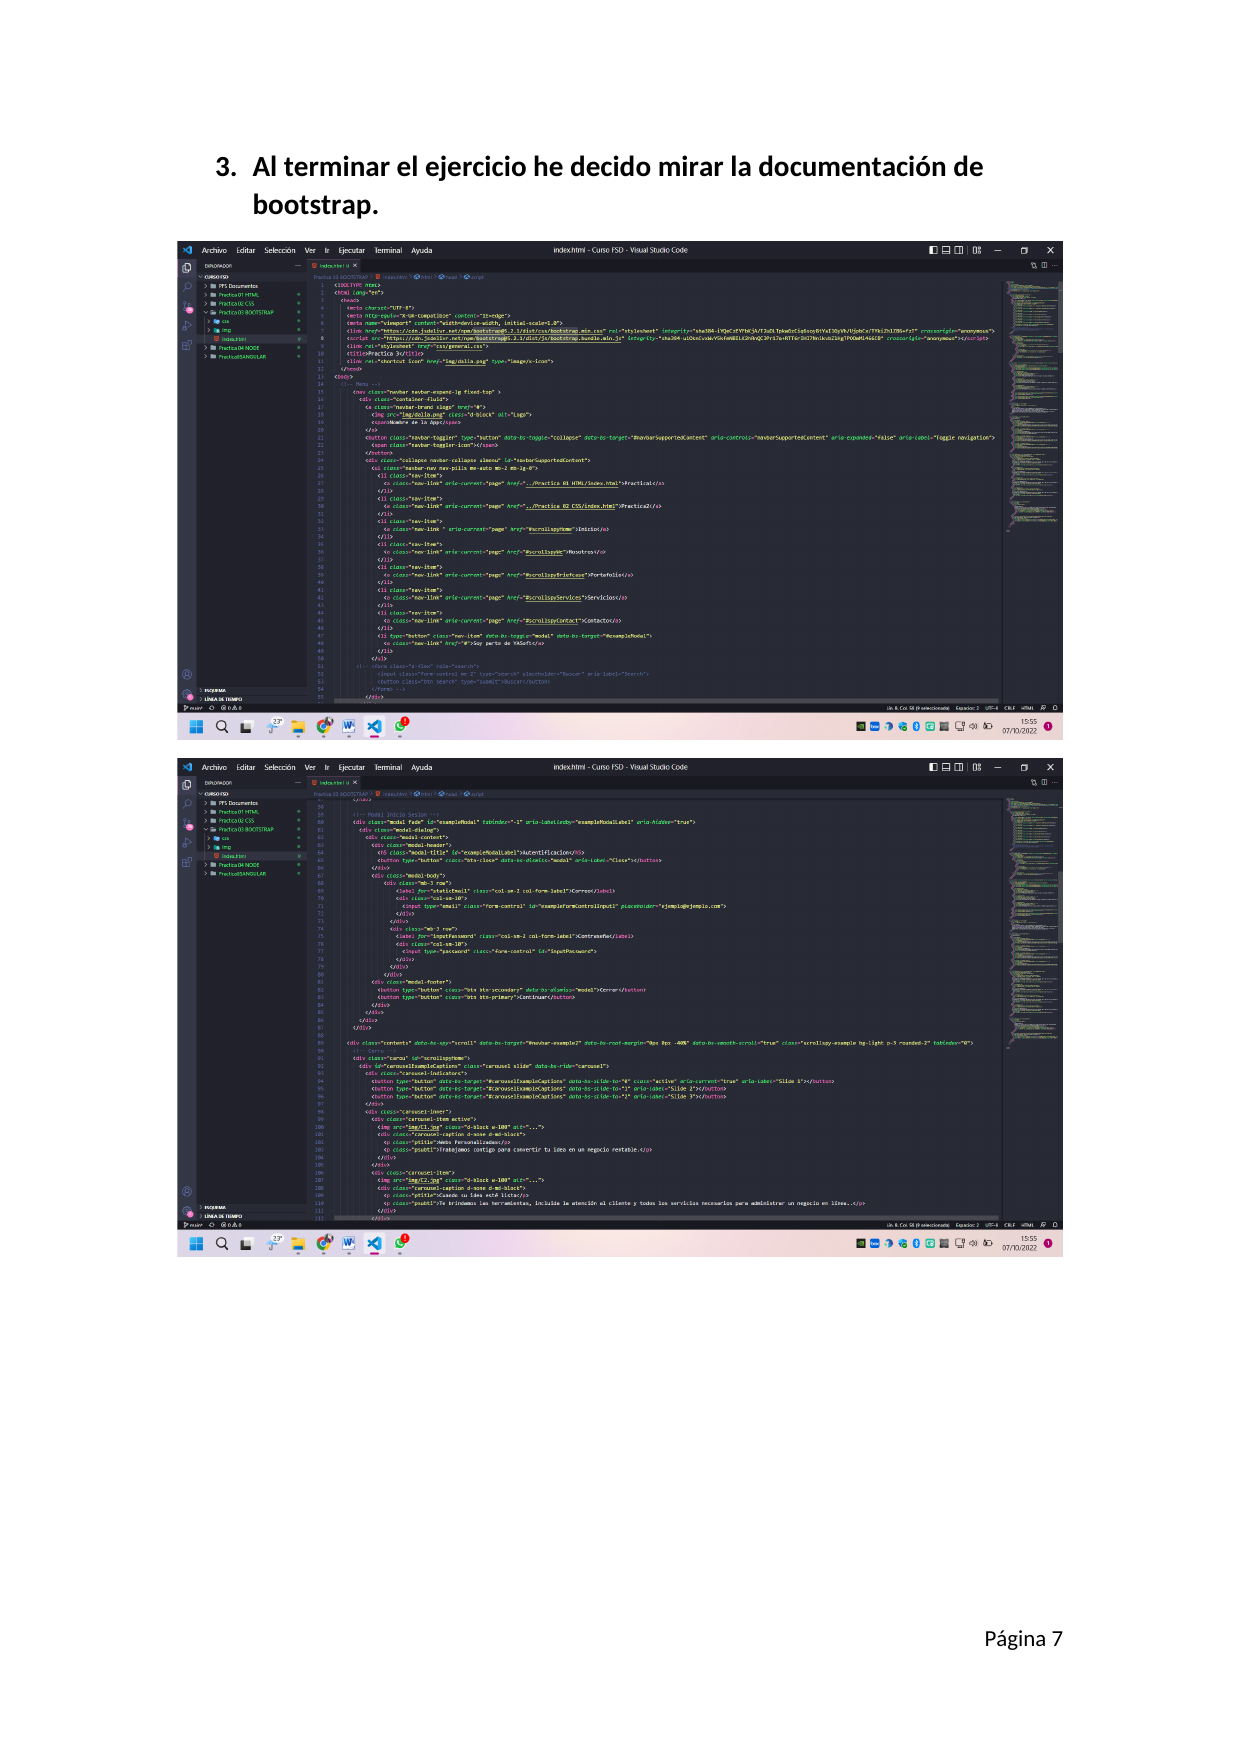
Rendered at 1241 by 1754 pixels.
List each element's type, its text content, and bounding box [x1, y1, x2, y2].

picture [177, 241, 1063, 740]
list Al terminar el ejercicio he decido mirar la documentación de bootstrap. [215, 148, 1063, 222]
picture [177, 758, 1063, 1257]
